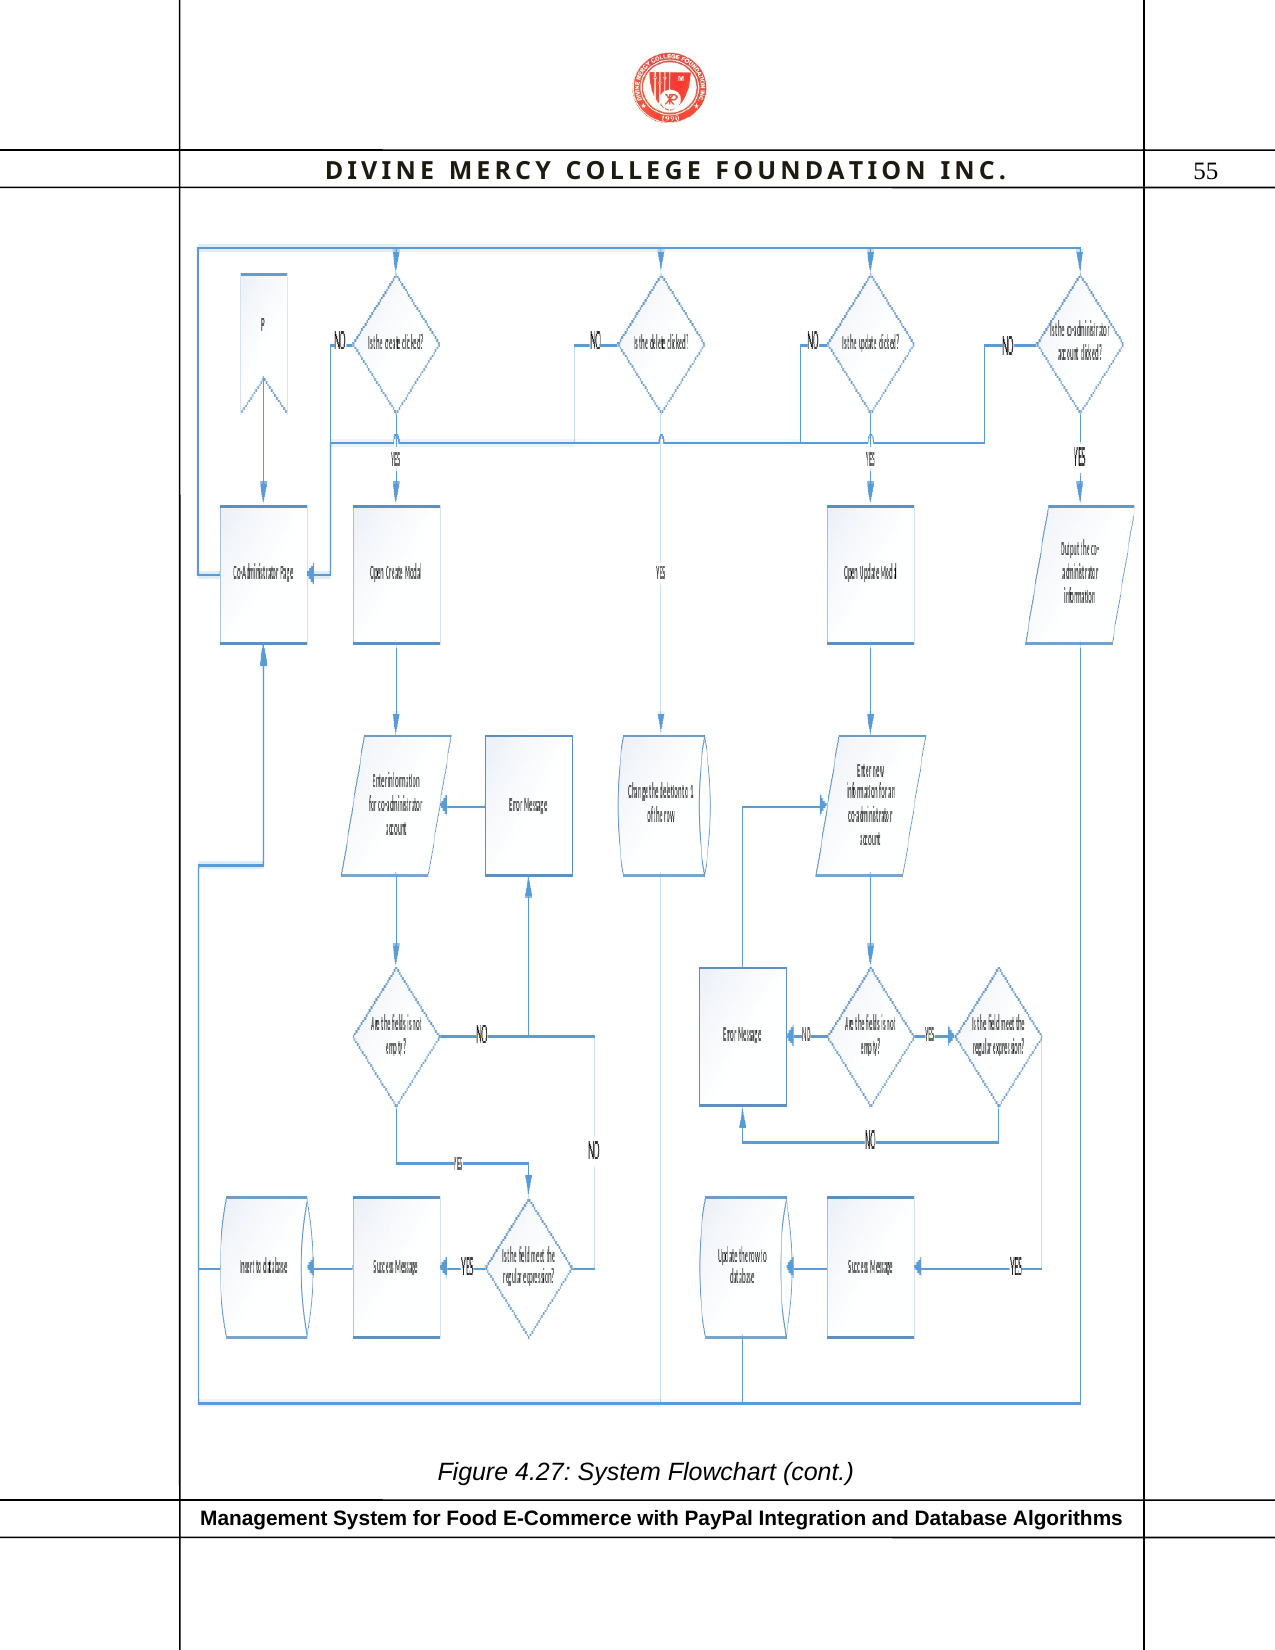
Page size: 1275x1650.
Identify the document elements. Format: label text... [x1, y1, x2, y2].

text Figure 4.27: System Flowchart (cont.) [187, 1457, 1106, 1486]
picture [632, 52, 709, 123]
